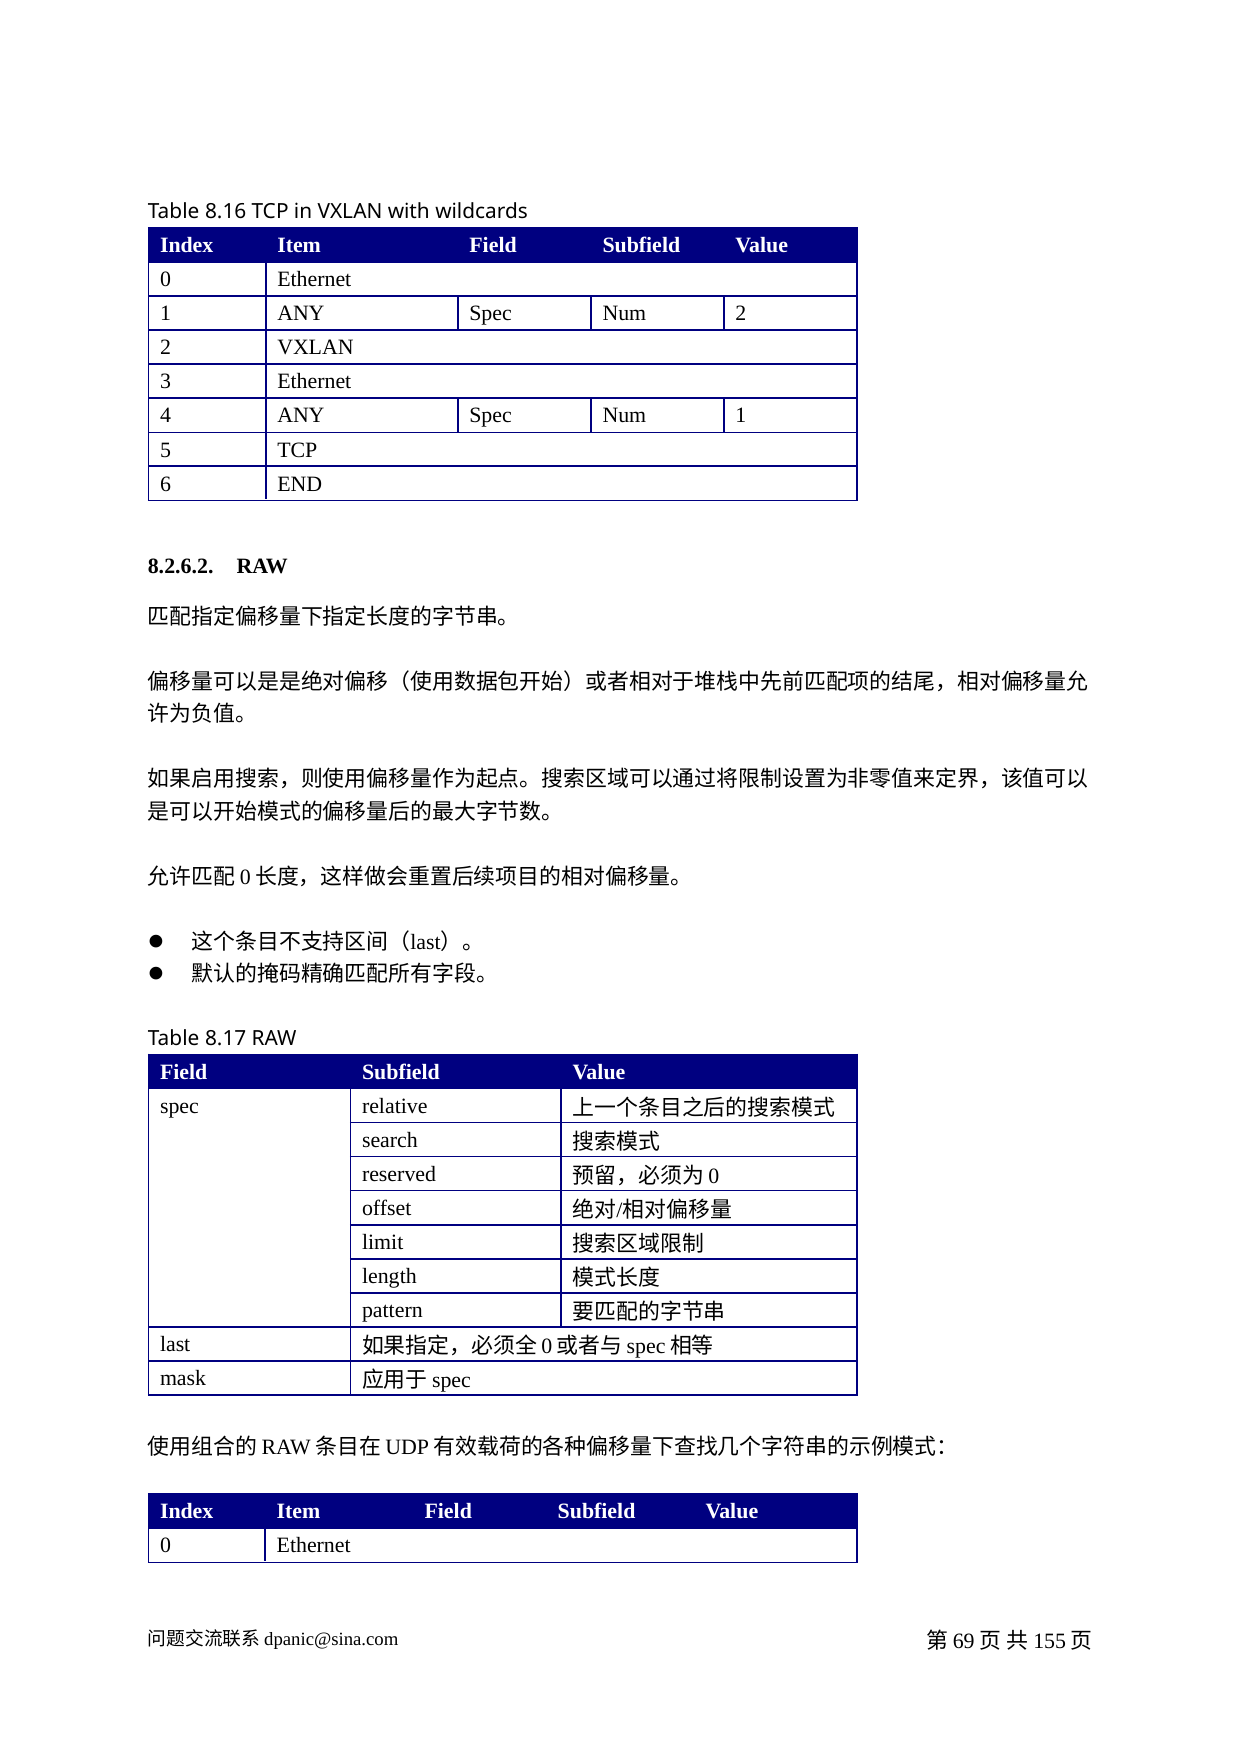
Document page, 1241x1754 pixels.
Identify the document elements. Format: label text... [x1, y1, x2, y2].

table_cell Ethernet [267, 365, 856, 397]
table_cell 2 [725, 297, 856, 329]
table_cell reserved [351, 1157, 560, 1190]
table_cell mask [149, 1362, 350, 1394]
table_cell limit [351, 1226, 560, 1258]
table_cell Ethernet [267, 263, 856, 295]
table_cell relative [351, 1089, 560, 1122]
table_cell 绝对/相对偏移量 [562, 1191, 856, 1224]
subtitle RAW [148, 550, 1092, 582]
table_cell Num [592, 399, 723, 431]
table_cell 0 [149, 263, 265, 295]
table_header Index [149, 1495, 264, 1527]
table_header Field [149, 1055, 350, 1088]
text 使用组合的RAW条目在UDP有效载荷的各种偏移量下查找几个字符串的示例模式： [148, 1428, 1092, 1461]
text 如果启用搜索，则使用偏移量作为起点。搜索区域可以通过将限制设置为非零值来定界，该值可以是可以开始模式的偏移量后的最大字节数。 [148, 761, 1092, 826]
list 默认的掩码精确匹配所有字段。 [148, 956, 1092, 988]
table_cell TCP [267, 433, 856, 465]
text 偏移量可以是是绝对偏移（使用数据包开始）或者相对于堆栈中先前匹配项的结尾，相对偏移量允许为负值。 [148, 663, 1092, 728]
table_cell 2 [149, 331, 265, 363]
table_header Field [459, 229, 590, 261]
table_header Item [266, 1495, 412, 1527]
table_cell 搜索区域限制 [562, 1226, 856, 1258]
table_cell 5 [149, 433, 265, 465]
table_cell last [149, 1328, 350, 1360]
table_cell 上一个条目之后的搜索模式 [562, 1089, 856, 1122]
table_cell Spec [459, 399, 590, 431]
table_cell 应用于spec [351, 1362, 856, 1394]
table_header Subfield [592, 229, 723, 261]
table_header Index [149, 229, 265, 261]
table_cell pattern [351, 1294, 560, 1326]
table_header Value [562, 1055, 856, 1088]
text 允许匹配0长度，这样做会重置后续项目的相对偏移量。 [148, 858, 1092, 891]
table_cell 1 [149, 297, 265, 329]
table_cell Spec [459, 297, 590, 329]
table_cell Ethernet [266, 1529, 856, 1561]
table_cell 4 [149, 399, 265, 431]
table_cell VXLAN [267, 331, 856, 363]
table_cell spec [149, 1089, 350, 1326]
table_cell 1 [725, 399, 856, 431]
table_header Value [695, 1495, 856, 1527]
table_cell ANY [267, 297, 457, 329]
table_cell length [351, 1260, 560, 1292]
table_cell END [267, 467, 856, 499]
table_header Item [267, 229, 457, 261]
table_cell 搜索模式 [562, 1123, 856, 1156]
table_header Field [414, 1495, 545, 1527]
table_header Subfield [547, 1495, 693, 1527]
table_cell 预留，必须为0 [562, 1157, 856, 1190]
table_cell 6 [149, 467, 265, 499]
table_header Value [725, 229, 856, 261]
text 匹配指定偏移量下指定长度的字节串。 [148, 598, 1092, 631]
table_cell 如果指定，必须全0或者与spec相等 [351, 1328, 856, 1360]
table_cell 3 [149, 365, 265, 397]
table_cell Num [592, 297, 723, 329]
table_cell 0 [149, 1529, 264, 1561]
table_cell 要匹配的字节串 [562, 1294, 856, 1326]
table_cell offset [351, 1191, 560, 1224]
table_cell search [351, 1123, 560, 1156]
table_header Subfield [351, 1055, 560, 1088]
table_cell 模式长度 [562, 1260, 856, 1292]
list 这个条目不支持区间（last）。 [148, 923, 1092, 956]
table_cell ANY [267, 399, 457, 431]
